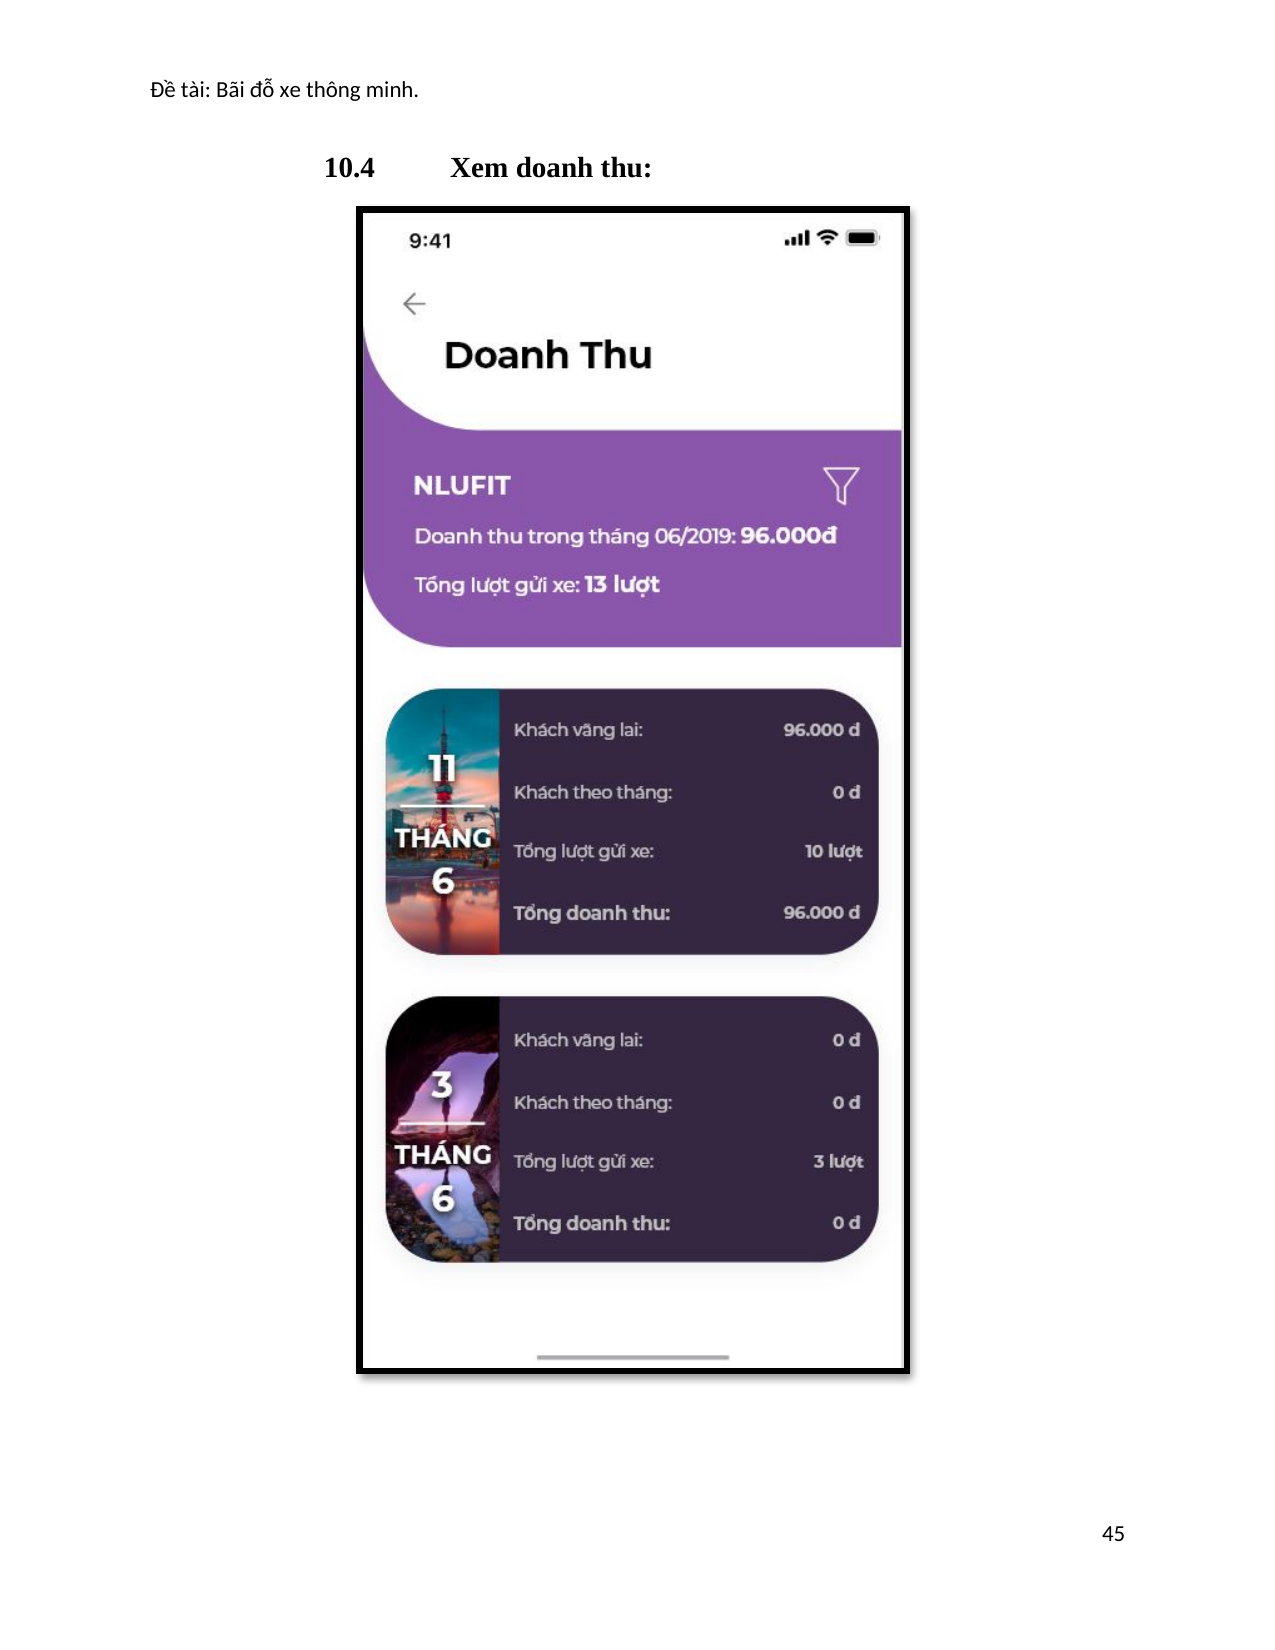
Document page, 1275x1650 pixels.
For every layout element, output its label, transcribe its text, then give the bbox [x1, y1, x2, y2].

text Xem doanh thu: [300, 150, 1125, 183]
picture [363, 213, 904, 1368]
